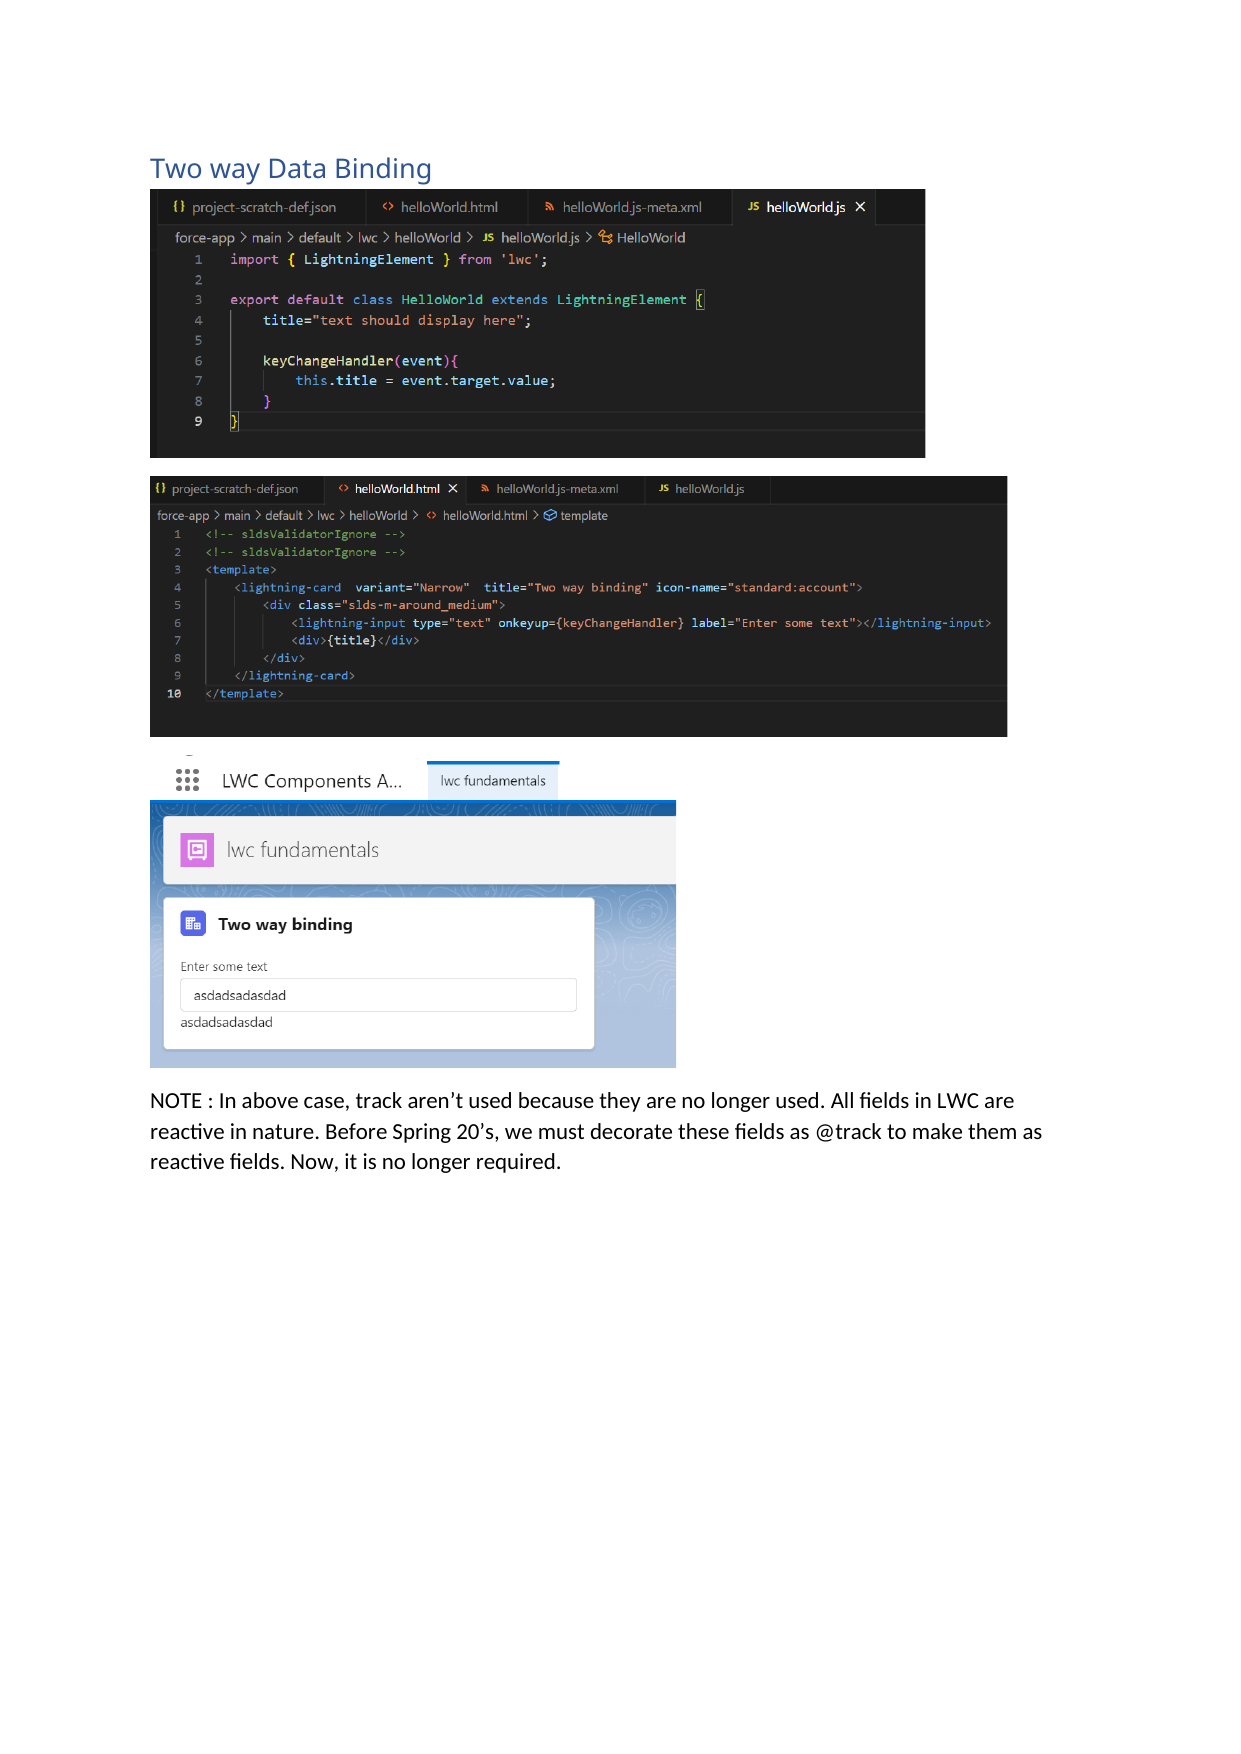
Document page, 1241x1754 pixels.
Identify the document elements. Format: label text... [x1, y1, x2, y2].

picture [150, 476, 1008, 737]
picture [150, 189, 926, 458]
subtitle Two way Data Binding [150, 150, 1090, 187]
picture [150, 755, 677, 1068]
text NOTE : In above case, track aren’t used because they are no longer used. All fields in LWC are reactive in nature. Before Spring 20’s, we must decorate these fields as @track to make them as reactive fields. Now, it is no longer required. [150, 1087, 1090, 1175]
